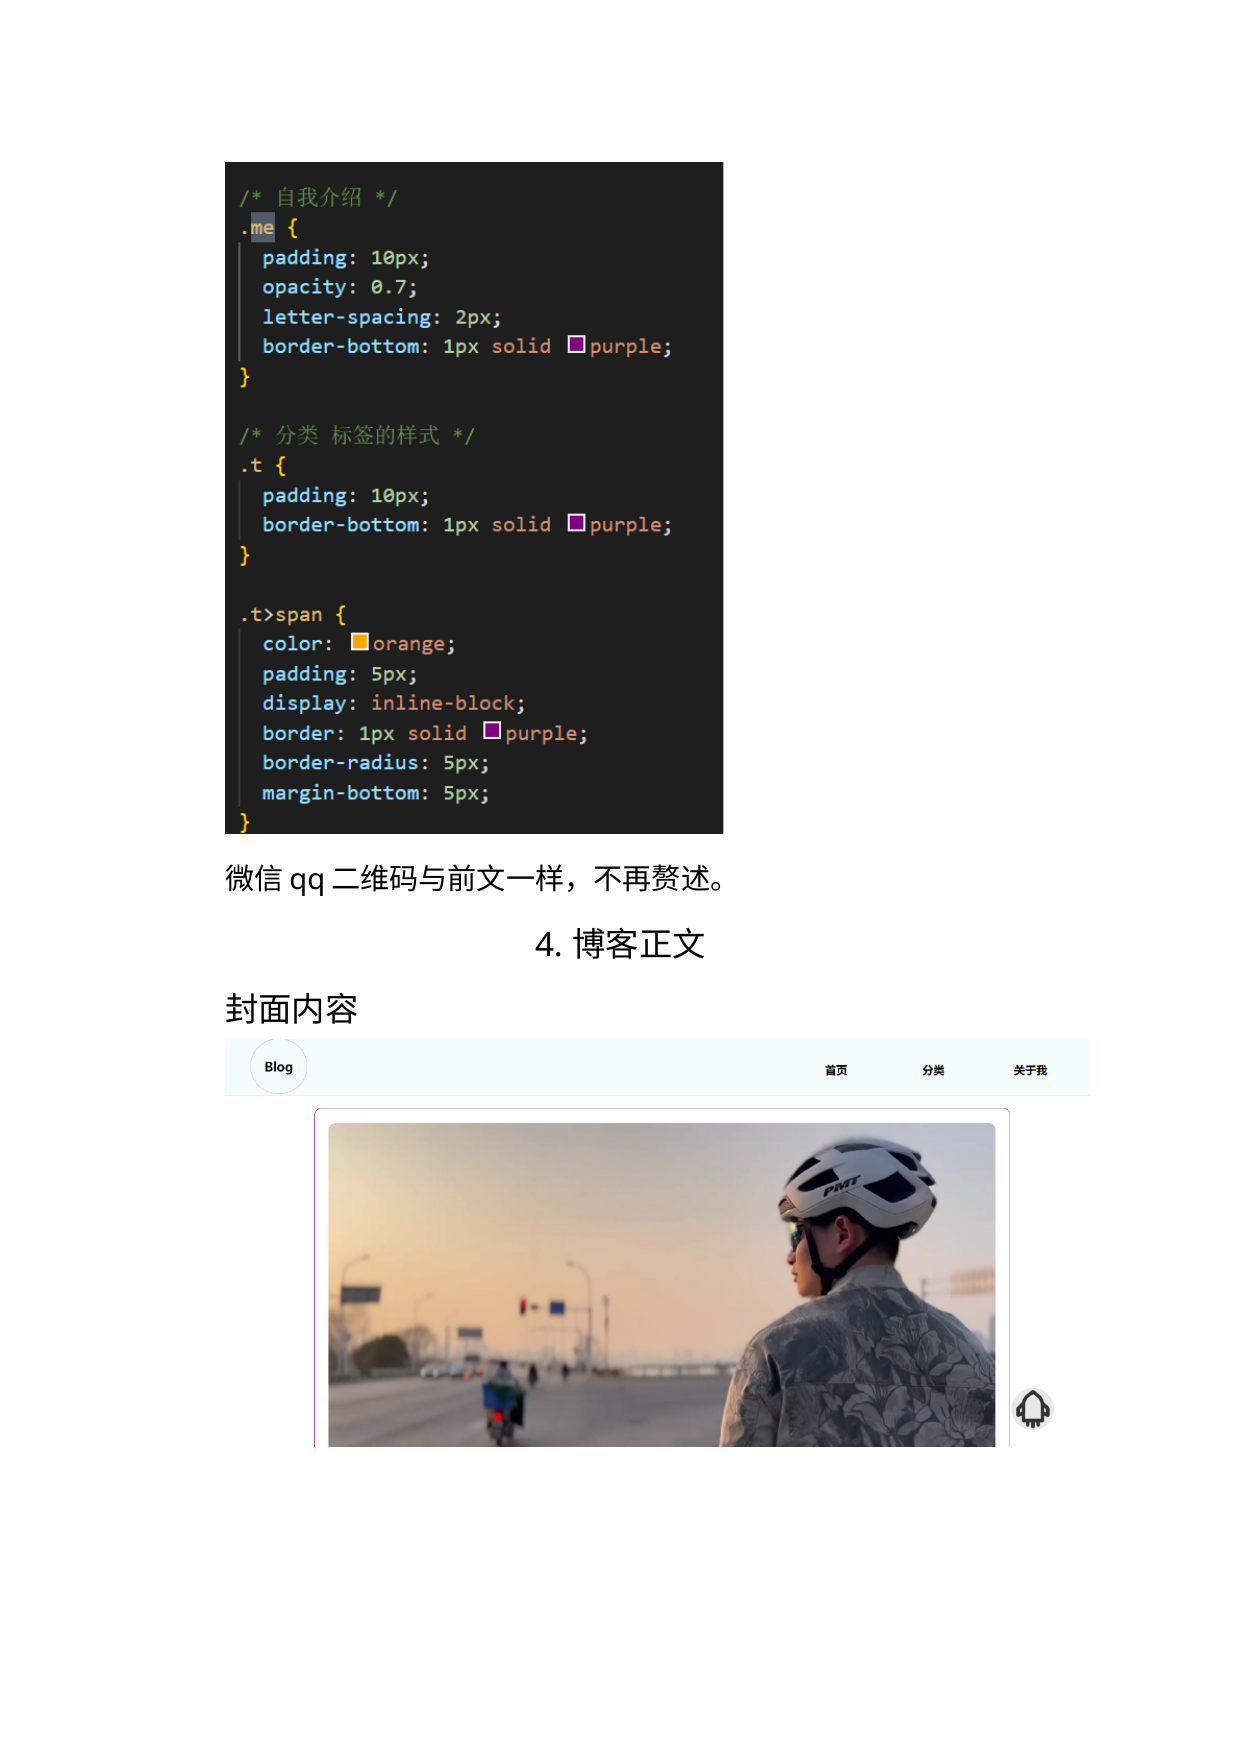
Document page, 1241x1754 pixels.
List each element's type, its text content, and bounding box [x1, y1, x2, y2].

picture [225, 1039, 1091, 1447]
list 博客正文 [187, 909, 1053, 974]
list 微信qq二维码与前文一样，不再赘述。 [225, 844, 1053, 909]
picture [225, 162, 724, 834]
list 封面内容 [225, 974, 1053, 1039]
